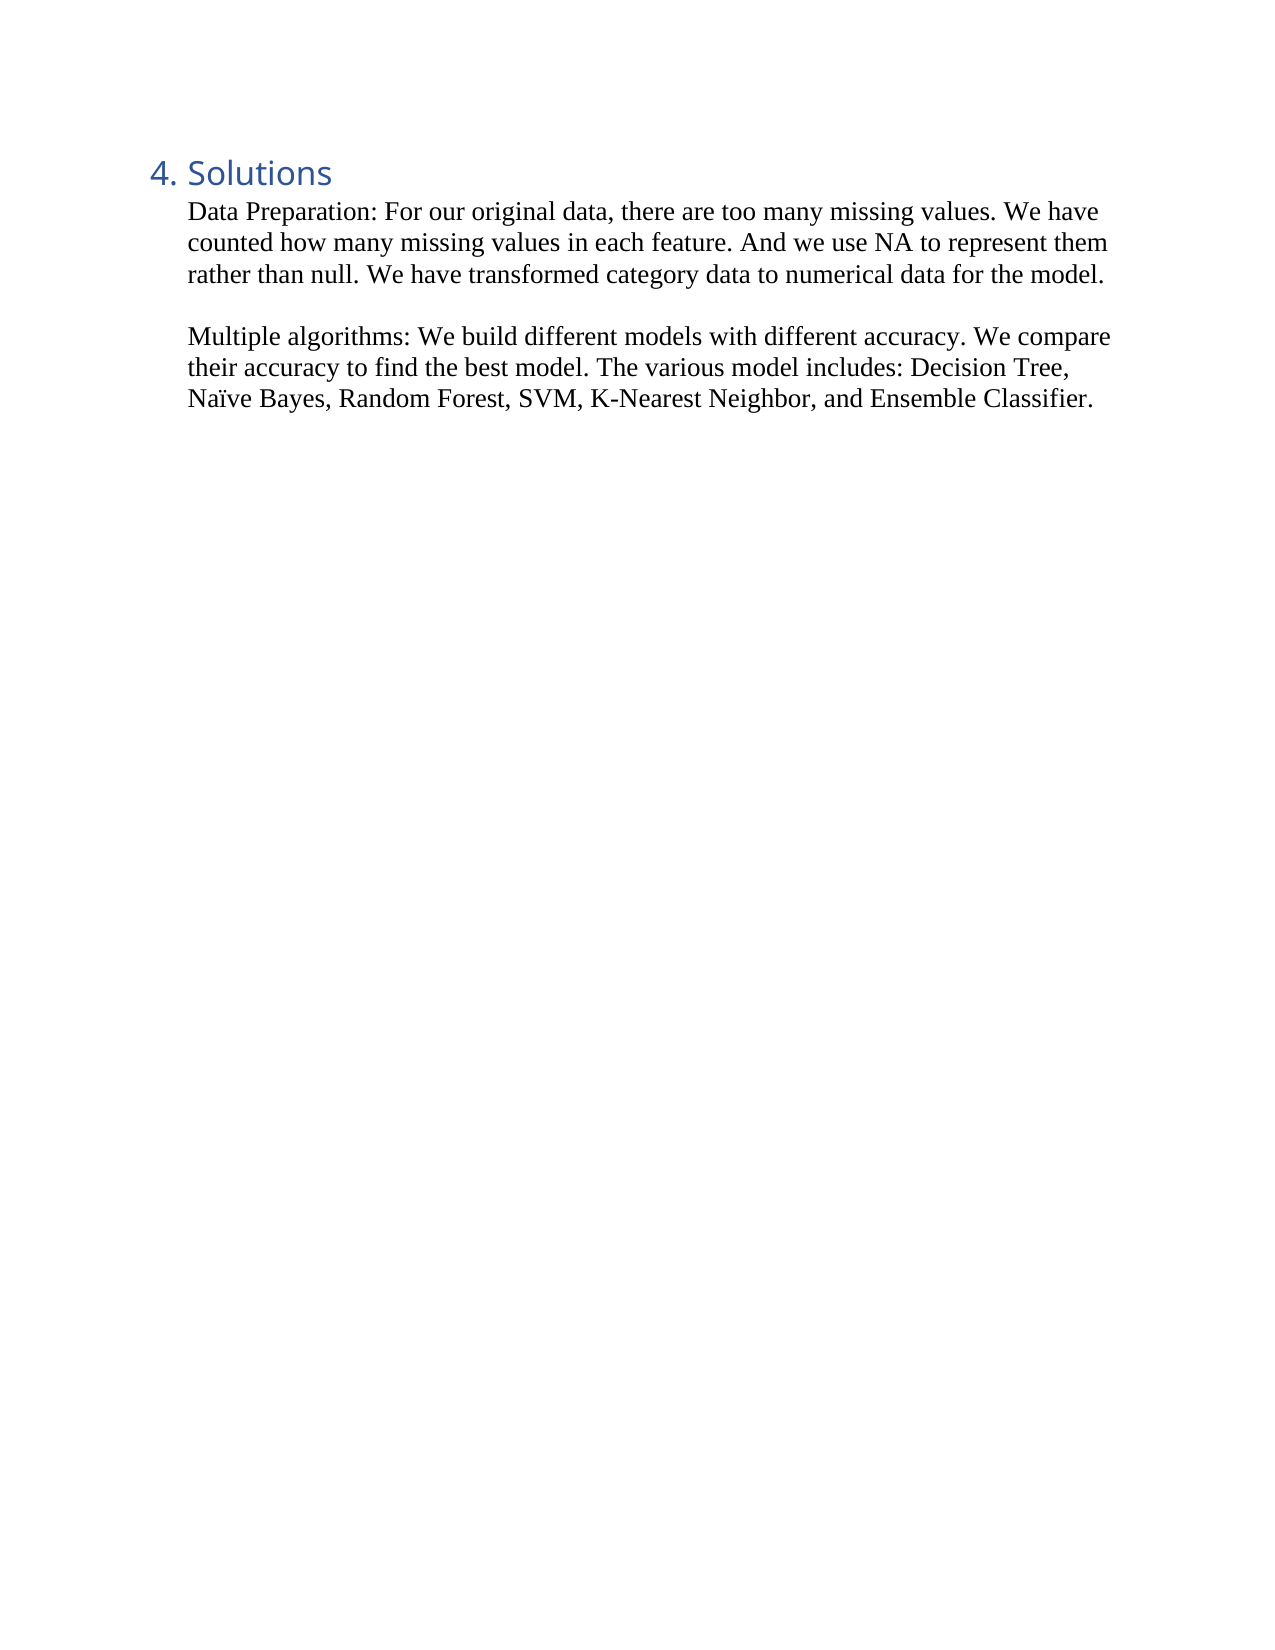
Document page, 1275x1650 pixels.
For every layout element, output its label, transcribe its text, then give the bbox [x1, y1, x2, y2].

text Multiple algorithms: We build different models with different accuracy. We compare their accuracy to find the best model. The various model includes: Decision Tree, Naïve Bayes, Random Forest, SVM, K-Nearest Neighbor, and Ensemble Classifier. [187, 320, 1125, 413]
text Data Preparation: For our original data, there are too many missing values. We have counted how many missing values in each feature. And we use NA to represent them rather than null. We have transformed category data to numerical data for the model. [187, 195, 1125, 289]
subtitle Solutions [150, 150, 1125, 195]
